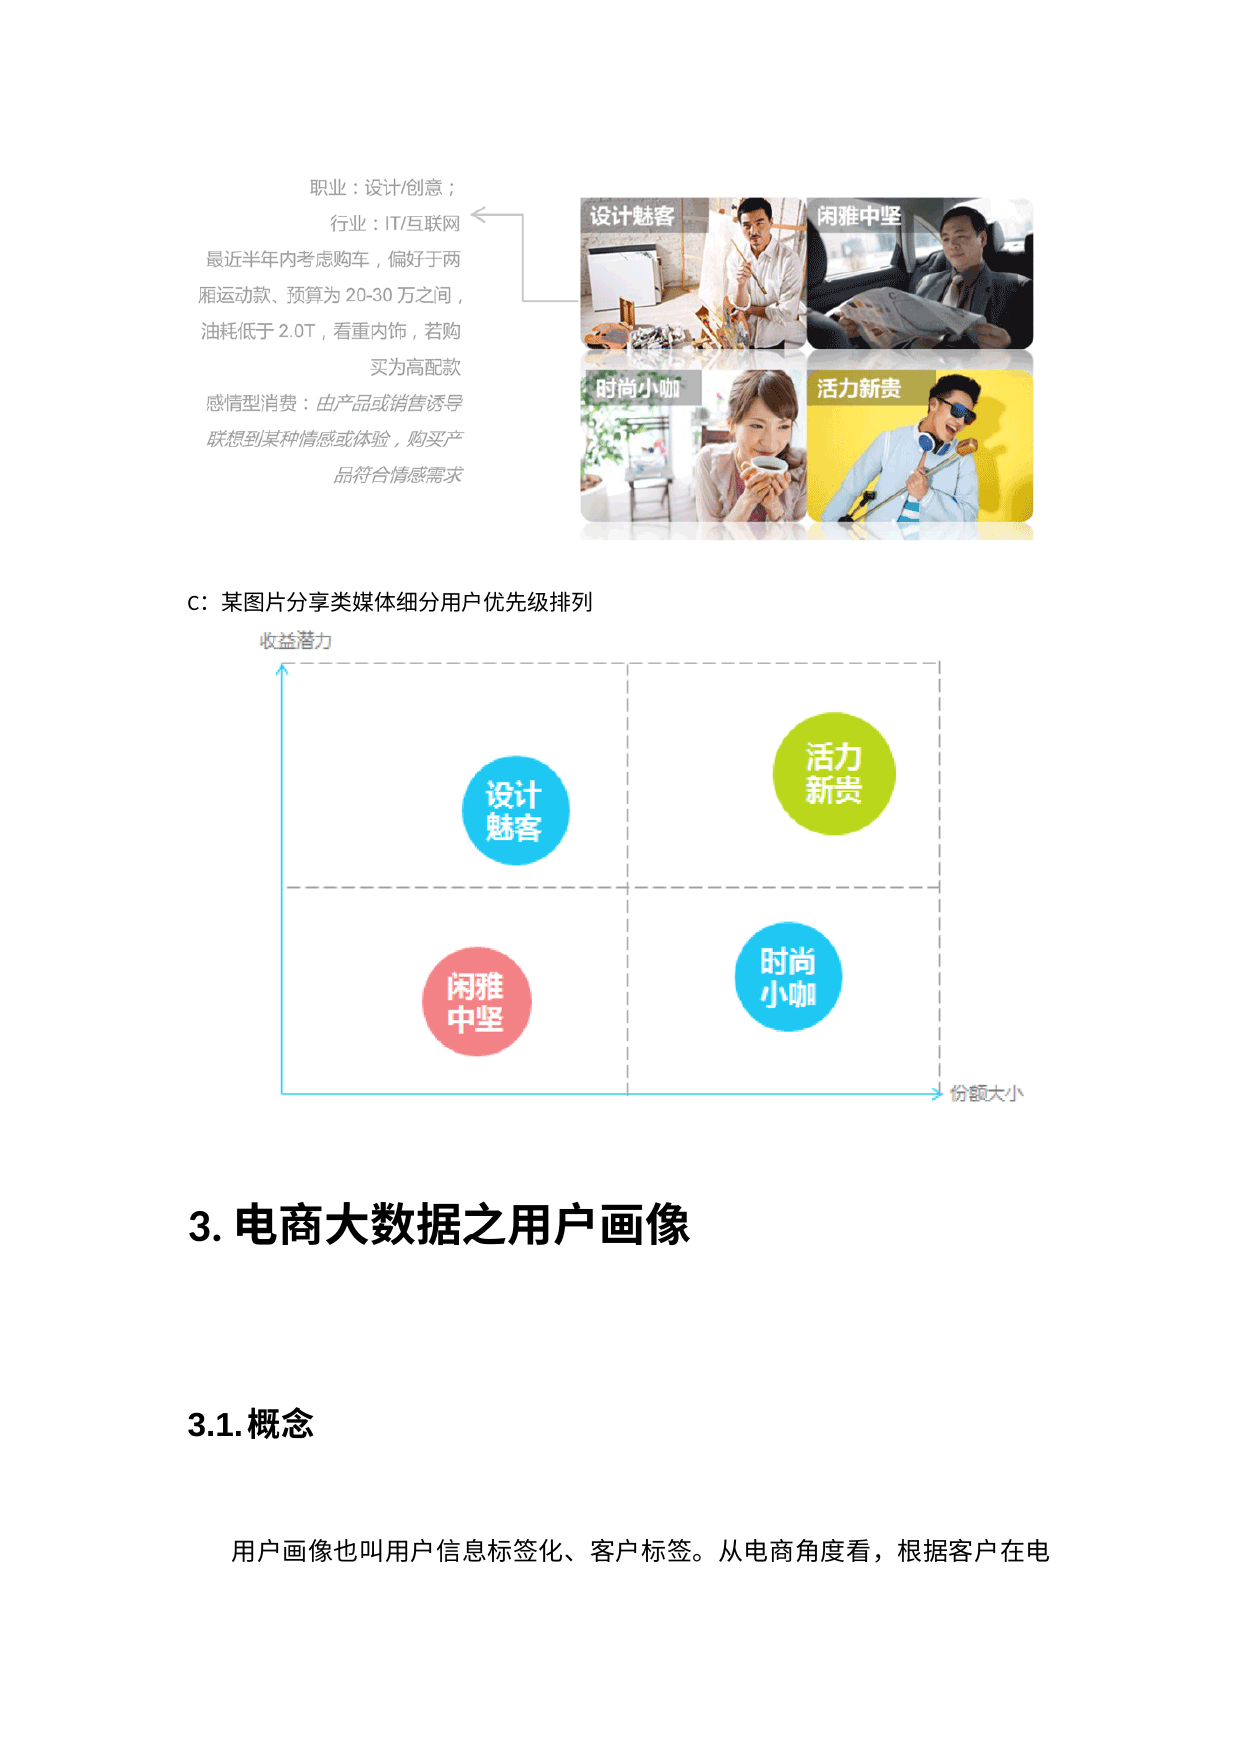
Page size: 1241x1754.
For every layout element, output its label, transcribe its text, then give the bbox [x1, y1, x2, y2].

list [187, 1524, 1053, 1589]
text C：某图片分享类媒体细分用户优先级排列 [187, 584, 1053, 617]
subtitle 概念 [187, 1397, 1053, 1462]
subtitle 电商大数据之用户画像 [187, 1172, 1053, 1270]
picture [187, 617, 1057, 1115]
picture [187, 162, 1059, 558]
